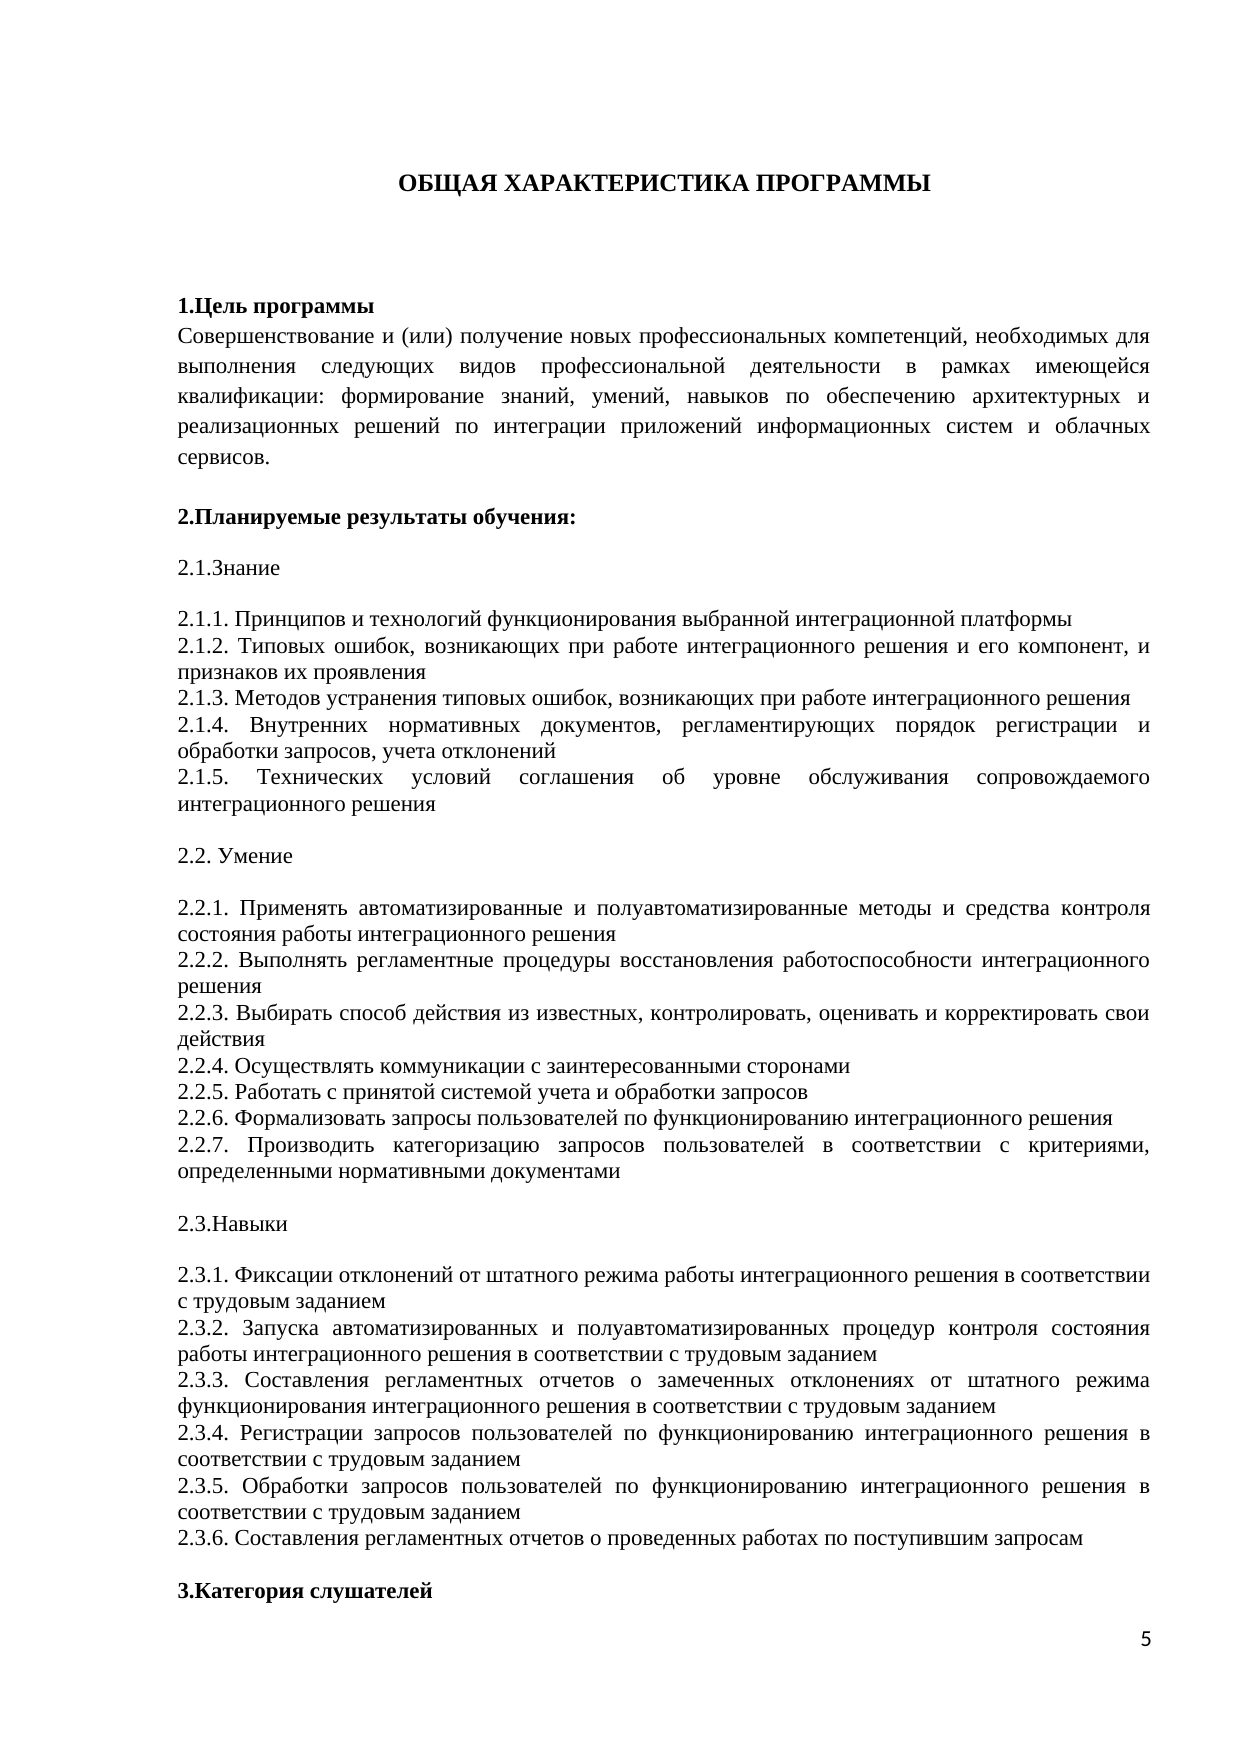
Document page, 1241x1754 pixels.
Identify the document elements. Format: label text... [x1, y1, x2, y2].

text 2.3.2. Запуска автоматизированных и полуавтоматизированных процедур контроля состояния работы интеграционного решения в соответствии с трудовым заданием [177, 1313, 1152, 1366]
text 2.1.3. Методов устранения типовых ошибок, возникающих при работе интеграционного решения [177, 684, 1152, 711]
text 2.2.5. Работать с принятой системой учета и обработки запросов [177, 1078, 1152, 1104]
text 2.2.6. Формализовать запросы пользователей по функционированию интеграционного решения [177, 1104, 1152, 1131]
text 2.1.1. Принципов и технологий функционирования выбранной интеграционной платформы [177, 605, 1152, 632]
text 2.3.6. Составления регламентных отчетов о проведенных работах по поступившим запросам [177, 1524, 1152, 1551]
text 2.2.2. Выполнять регламентные процедуры восстановления работоспособности интеграционного решения [177, 946, 1152, 999]
list 2.Планируемые результаты обучения: [177, 503, 1152, 529]
text 2.1.Знание [177, 554, 1152, 581]
subtitle ОБЩАЯ ХАРАКТЕРИСТИКА ПРОГРАММЫ [177, 168, 1152, 197]
text 2.2.3. Выбирать способ действия из известных, контролировать, оценивать и корректировать свои действия [177, 999, 1152, 1052]
text 2.3.4. Регистрации запросов пользователей по функционированию интеграционного решения в соответствии с трудовым заданием [177, 1419, 1152, 1472]
text 2.2.1. Применять автоматизированные и полуавтоматизированные методы и средства контроля состояния работы интеграционного решения [177, 893, 1152, 946]
list 3.Категория слушателей [177, 1577, 1152, 1603]
text 2.1.5. Технических условий соглашения об уровне обслуживания сопровождаемого интеграционного решения [177, 763, 1152, 816]
text 2.3.5. Обработки запросов пользователей по функционированию интеграционного решения в соответствии с трудовым заданием [177, 1472, 1152, 1524]
text 2.3.3. Составления регламентных отчетов о замеченных отклонениях от штатного режима функционирования интеграционного решения в соответствии с трудовым заданием [177, 1366, 1152, 1419]
text 2.3.1. Фиксации отклонений от штатного режима работы интеграционного решения в соответствии с трудовым заданием [177, 1261, 1152, 1313]
list 1.Цель программы [177, 292, 1152, 318]
list Совершенствование и (или) получение новых профессиональных компетенций, необходимых для выполнения следующих видов профессиональной деятельности в рамках имеющейся квалификации: формирование знаний, умений, навыков по обеспечению архитектурных и реализационных решений по интеграции приложений информационных систем и облачных сервисов. [177, 322, 1152, 469]
text 2.3.Навыки [177, 1210, 1152, 1236]
text 2.2.4. Осуществлять коммуникации с заинтересованными сторонами [177, 1052, 1152, 1078]
text 2.1.4. Внутренних нормативных документов, регламентирующих порядок регистрации и обработки запросов, учета отклонений [177, 711, 1152, 763]
text 2.1.2. Типовых ошибок, возникающих при работе интеграционного решения и его компонент, и признаков их проявления [177, 632, 1152, 684]
text 2.2. Умение [177, 842, 1152, 869]
text 2.2.7. Производить категоризацию запросов пользователей в соответствии с критериями, определенными нормативными документами [177, 1131, 1152, 1183]
